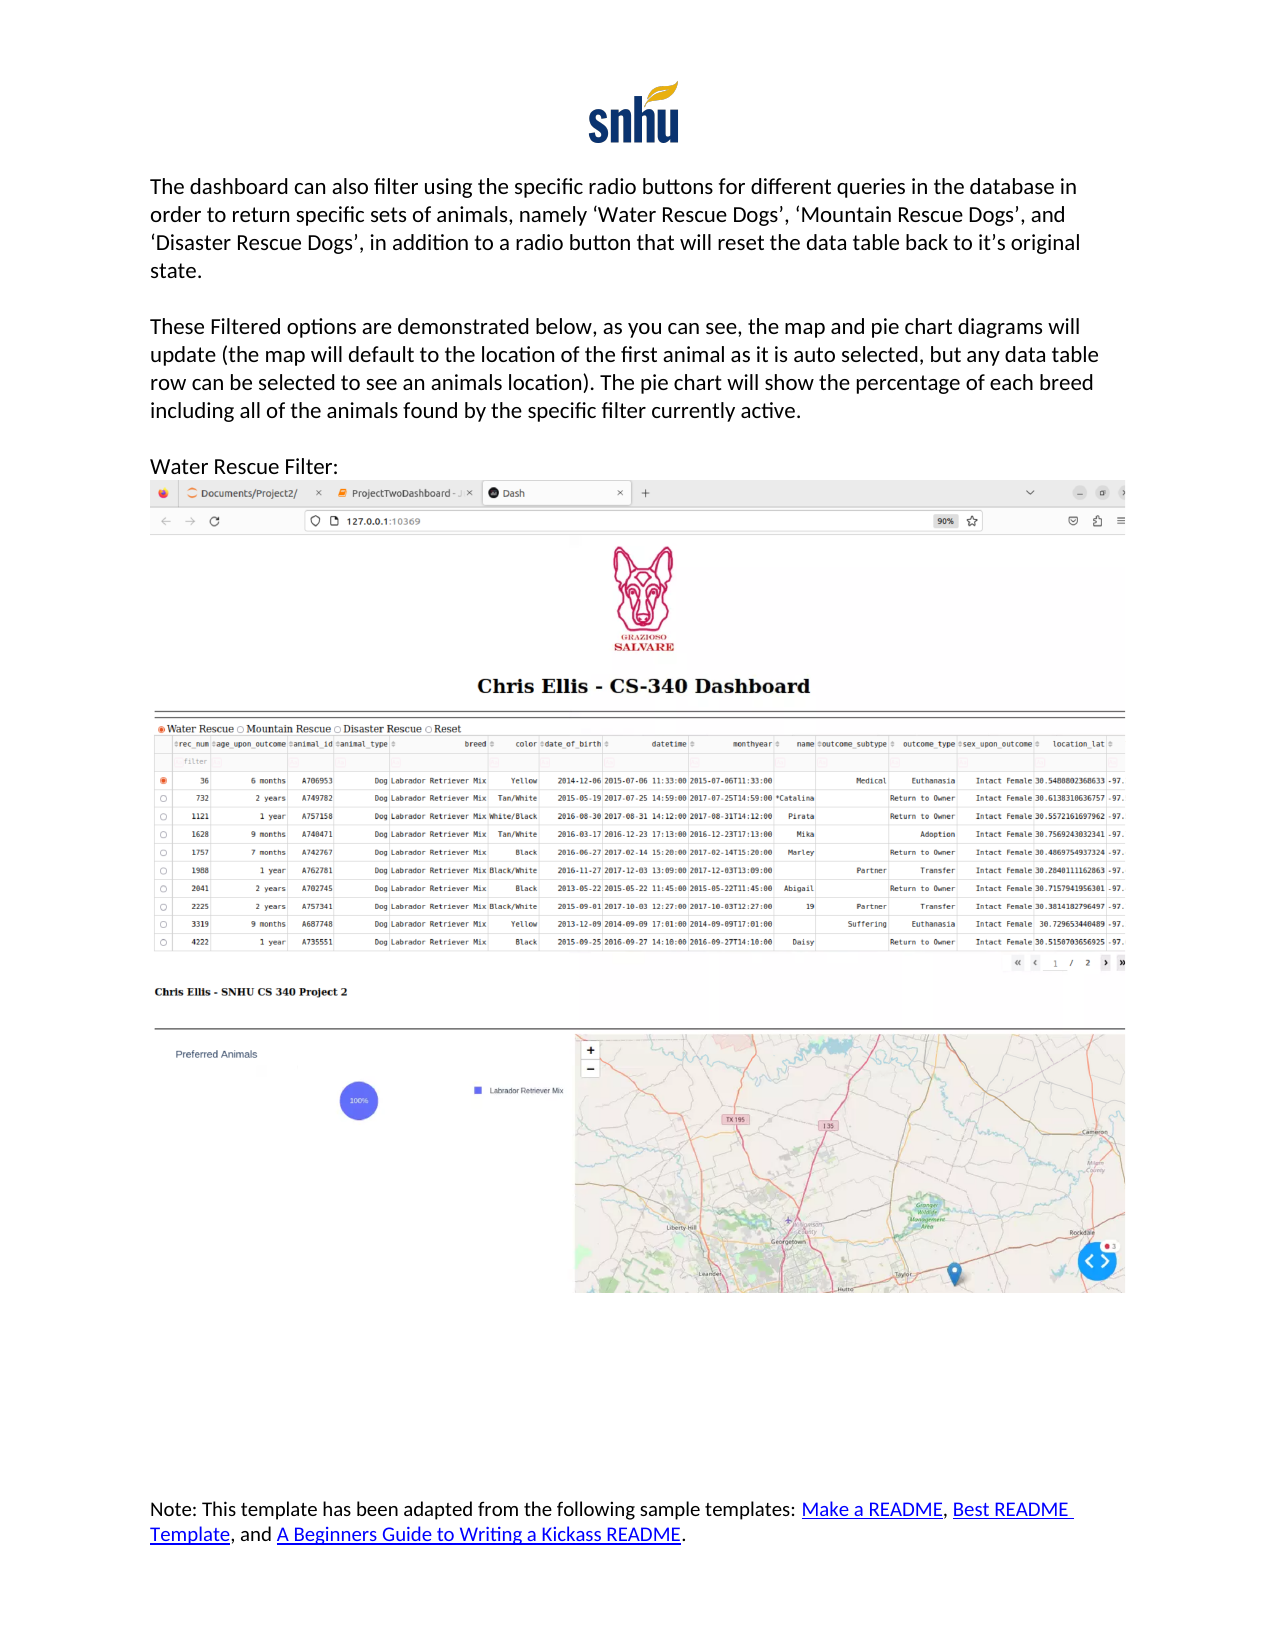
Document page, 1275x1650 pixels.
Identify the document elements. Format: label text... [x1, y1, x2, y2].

text These Filtered options are demonstrated below, as you can see, the map and pie chart diagrams will update (the map will default to the location of the first animal as it is auto selected, but any data table row can be selected to see an animals location). The pie chart will show the percentage of each breed including all of the animals found by the specific filter currently active. [150, 312, 1125, 424]
picture [568, 75, 707, 152]
picture [150, 480, 1125, 1293]
text The dashboard can also filter using the specific radio buttons for different queries in the database in order to return specific sets of animals, namely ‘Water Rescue Dogs’, ‘Mountain Rescue Dogs’, and ‘Disaster Rescue Dogs’, in addition to a radio button that will reset the data table back to it’s original state. [150, 172, 1125, 284]
text Water Rescue Filter: [150, 452, 1125, 480]
